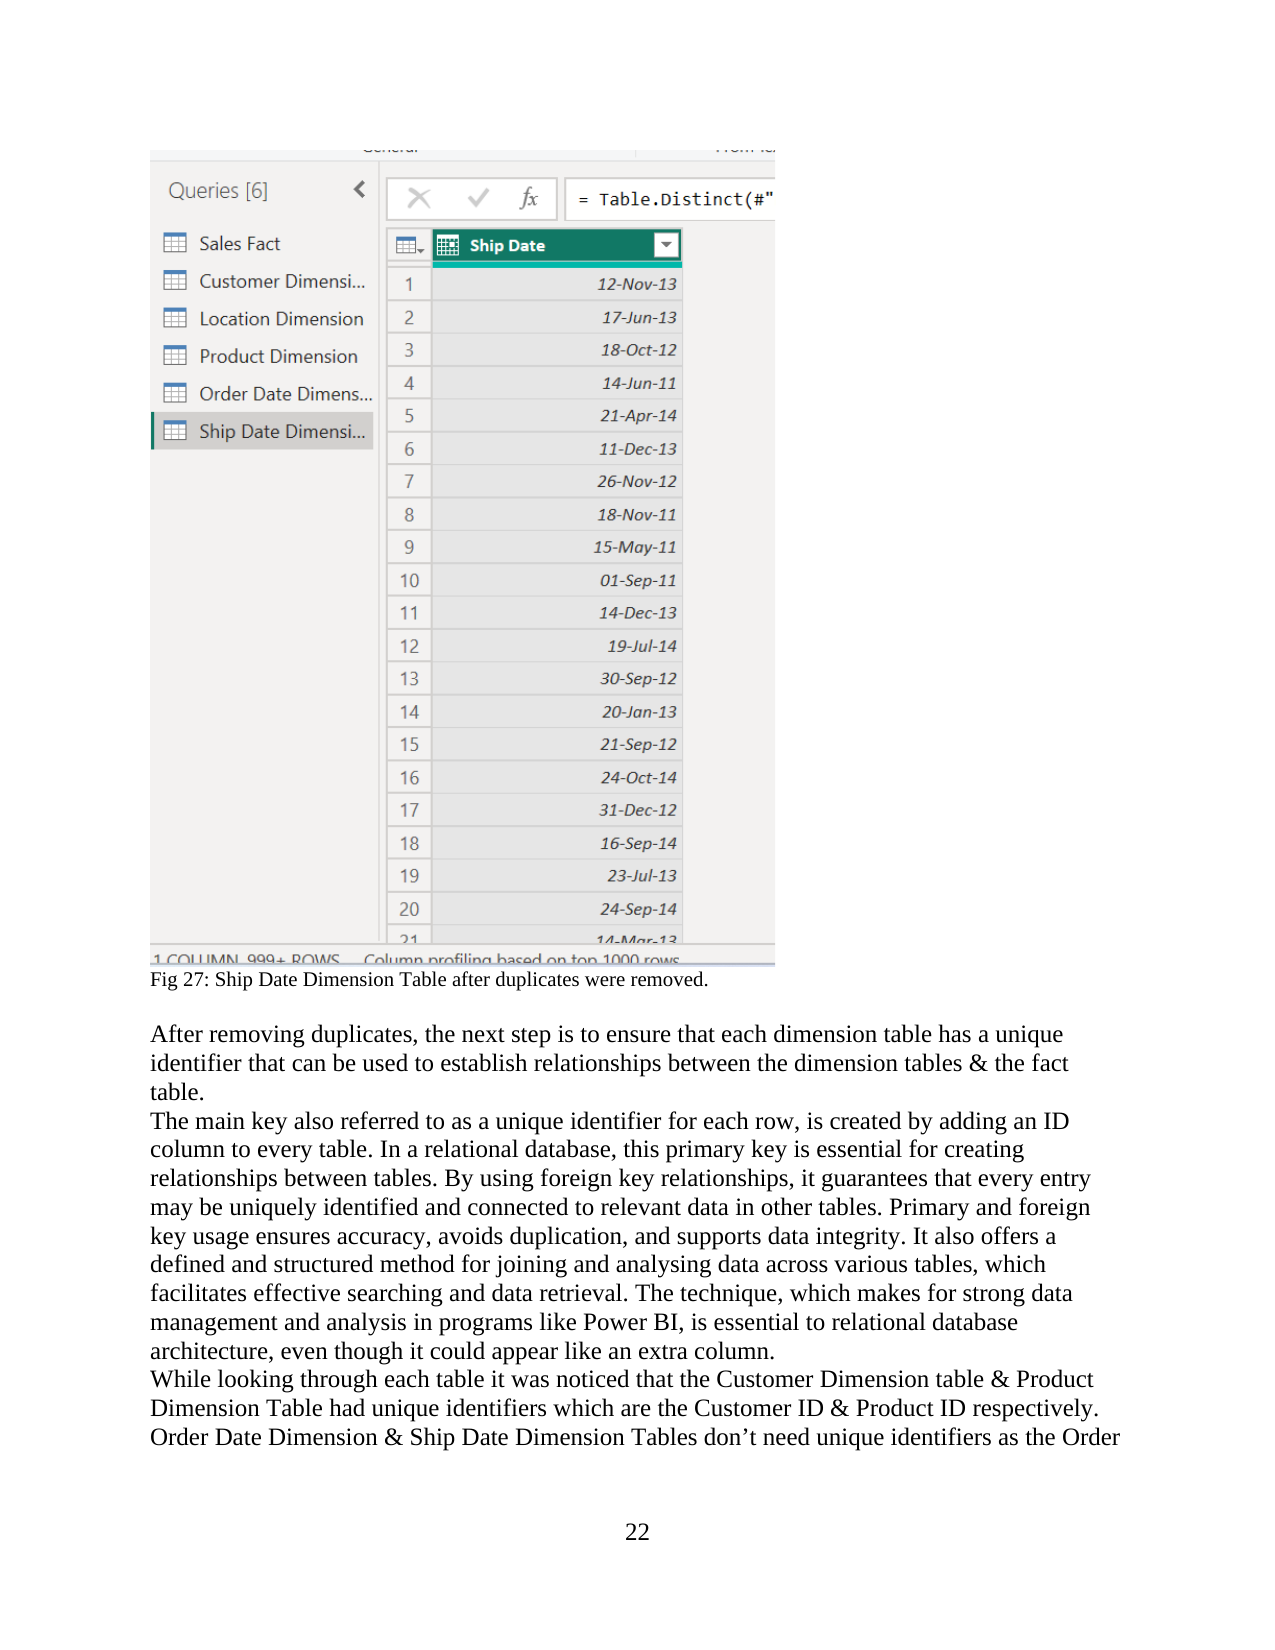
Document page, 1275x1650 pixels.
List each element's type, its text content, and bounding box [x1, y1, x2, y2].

text The main key also referred to as a unique identifier for each row, is created by adding an ID column to every table. In a relational database, this primary key is essential for creating relationships between tables. By using foreign key relationships, it guarantees that every entry may be uniquely identified and connected to relevant data in other tables. Primary and foreign key usage ensures accuracy, avoids duplication, and supports data integrity. It also offers a defined and structured method for joining and analysing data across various tables, which facilitates effective searching and data retrieval. The technique, which makes for strong data management and analysis in programs like Power BI, is essential to relational database architecture, even though it could appear like an extra column. [150, 1106, 1125, 1364]
picture [150, 150, 775, 967]
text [150, 1364, 1125, 1451]
text After removing duplicates, the next step is to ensure that each dimension table has a unique identifier that can be used to establish relationships between the dimension tables & the fact table. [150, 1019, 1125, 1106]
text Fig 27: Ship Date Dimension Table after duplicates were removed. [150, 967, 1125, 991]
